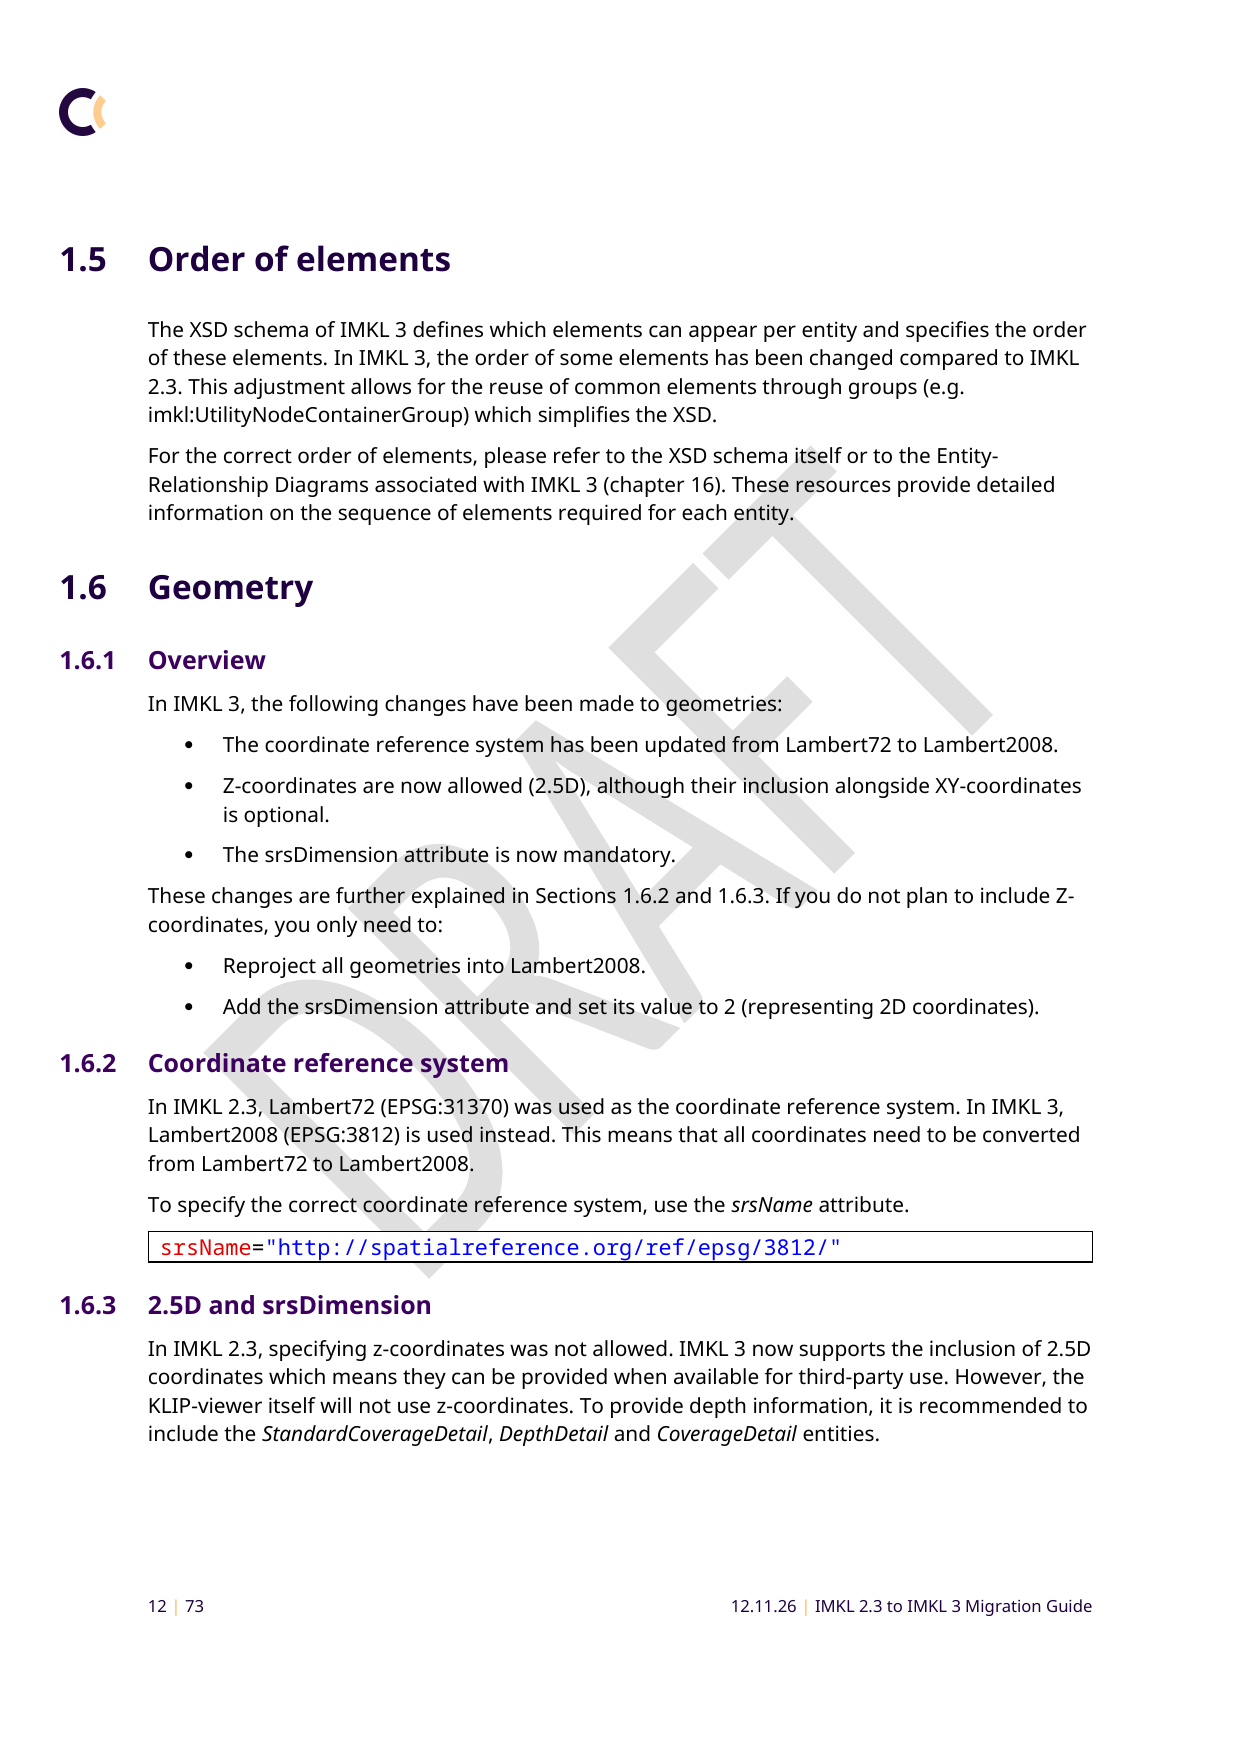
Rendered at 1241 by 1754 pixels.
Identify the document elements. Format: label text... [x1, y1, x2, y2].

list The coordinate reference system has been updated from Lambert72 to Lambert2008. [185, 730, 1092, 759]
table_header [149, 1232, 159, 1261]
text The XSD schema of IMKL 3 defines which elements can appear per entity and specifies the order of these elements. In IMKL 3, the order of some elements has been changed compared to IMKL 2.3. This adjustment allows for the reuse of common elements through groups (e.g. imkl:UtilityNodeContainerGroup) which simplifies the XSD. [148, 315, 1092, 429]
text In IMKL 2.3, specifying z-coordinates was not allowed. IMKL 3 now supports the inclusion of 2.5D coordinates which means they can be provided when available for third-party use. However, the KLIP-viewer itself will not use z-coordinates. To provide depth information, it is recommended to include the StandardCoverageDetail, DepthDetail and CoverageDetail entities. [148, 1334, 1092, 1448]
list The srsDimension attribute is now mandatory. [185, 841, 1092, 869]
subtitle Geometry [59, 564, 1092, 609]
subtitle 2.5D and srsDimension [59, 1287, 1092, 1322]
list Reproject all geometries into Lambert2008. [185, 951, 1092, 979]
picture [59, 88, 106, 136]
text In IMKL 3, the following changes have been made to geometries: [148, 689, 1092, 718]
list Add the srsDimension attribute and set its value to 2 (representing 2D coordinates). [185, 992, 1092, 1020]
text These changes are further explained in Sections 1.6.2 and 1.6.3. If you do not plan to include Z-coordinates, you only need to: [148, 882, 1092, 938]
subtitle Order of elements [59, 236, 1092, 282]
text In IMKL 2.3, Lambert72 (EPSG:31370) was used as the coordinate reference system. In IMKL 3, Lambert2008 (EPSG:3812) is used instead. This means that all coordinates need to be converted from Lambert72 to Lambert2008. [148, 1092, 1092, 1177]
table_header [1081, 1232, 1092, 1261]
text For the correct order of elements, please refer to the XSD schema itself or to the Entity-Relationship Diagrams associated with IMKL 3 (chapter 16). These resources provide detailed information on the sequence of elements required for each entity. [148, 441, 1092, 527]
subtitle Overview [59, 643, 1092, 677]
subtitle Coordinate reference system [59, 1045, 1092, 1079]
list Z-coordinates are now allowed (2.5D), although their inclusion alongside XY-coordinates is optional. [185, 771, 1092, 828]
text To specify the correct coordinate reference system, use the srsName attribute. [148, 1190, 1092, 1218]
